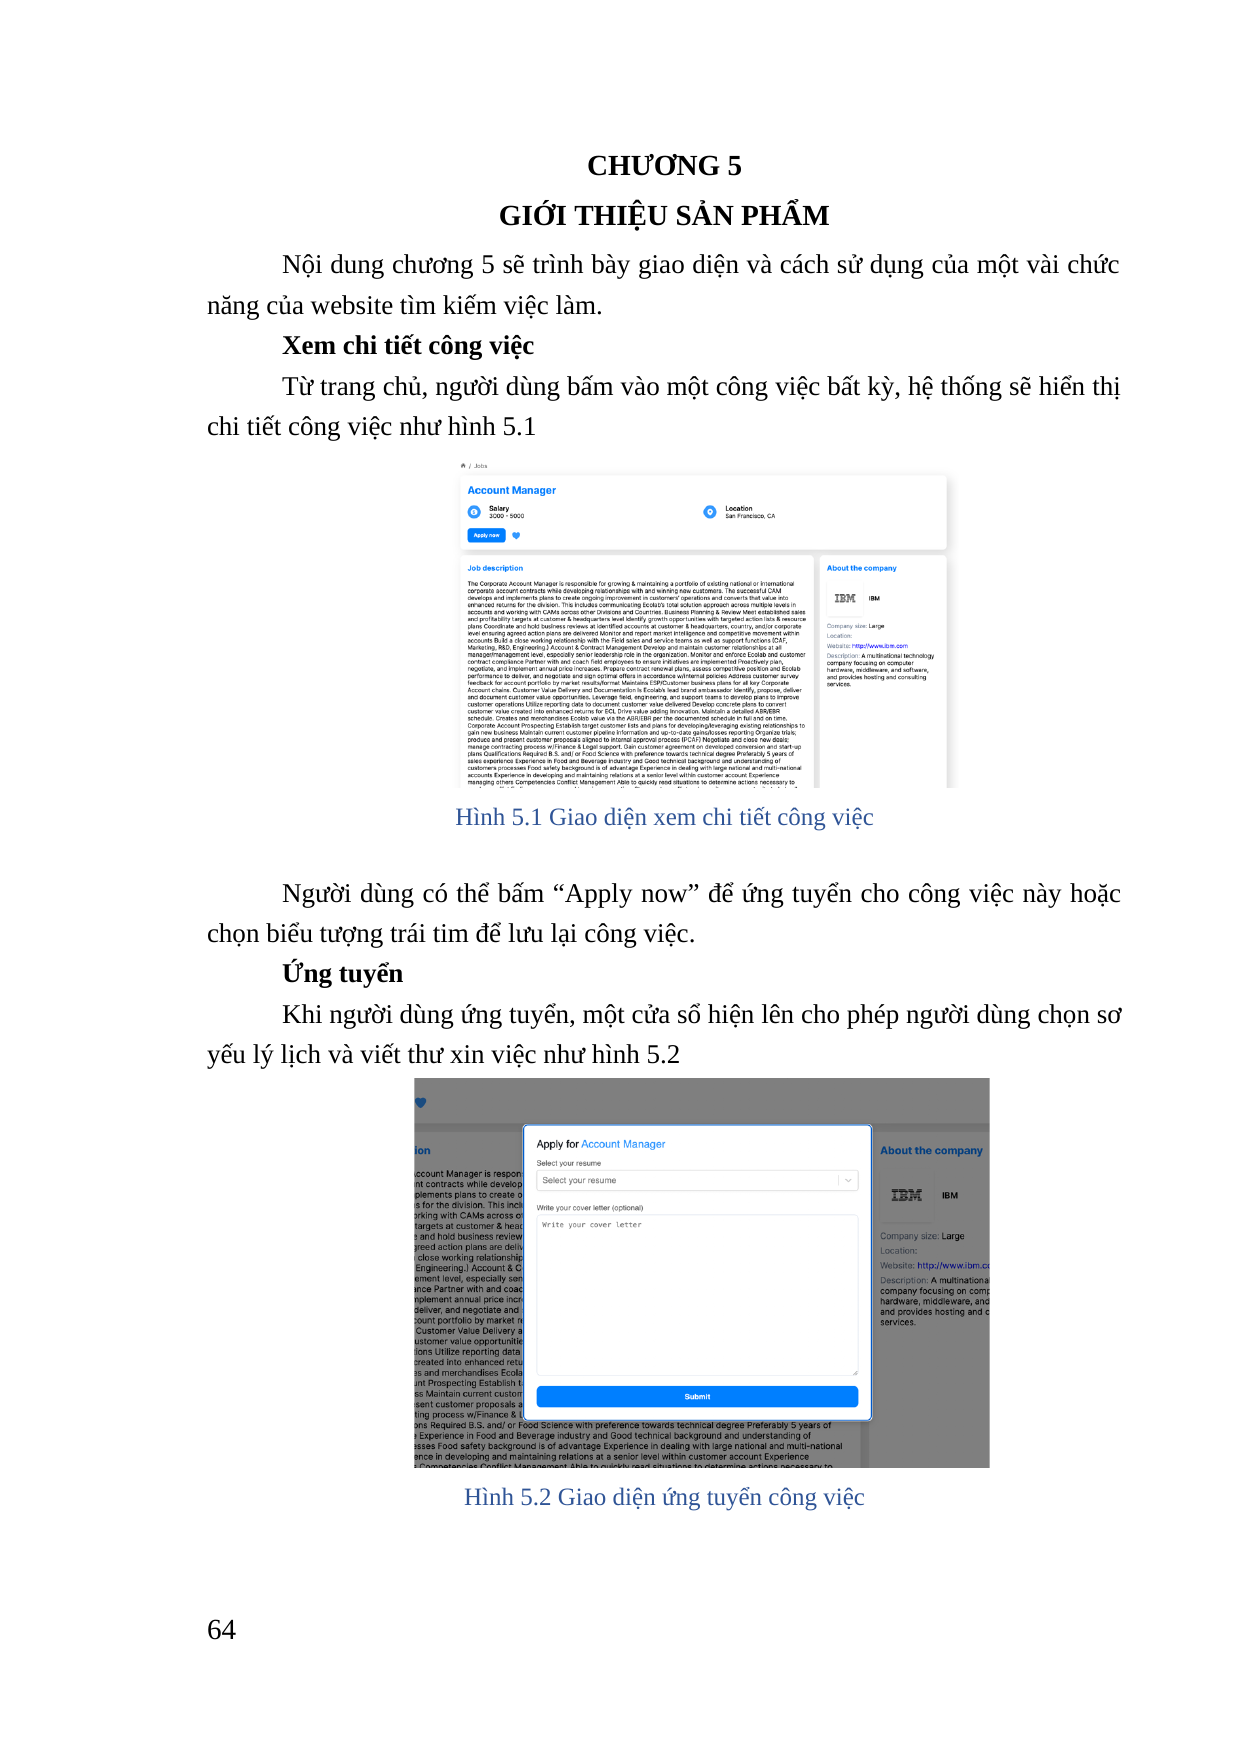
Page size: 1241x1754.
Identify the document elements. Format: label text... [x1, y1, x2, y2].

subtitle CHƯƠNG 5 GIỚI THIỆU SẢN PHẨM [207, 148, 1122, 232]
picture [445, 450, 959, 788]
subtitle Hình 5.2 Giao diện ứng tuyển công việc [207, 1482, 1122, 1511]
subtitle Hình 5.1 Giao diện xem chi tiết công việc [207, 802, 1122, 831]
text Xem chi tiết công việc [207, 329, 1122, 360]
picture [414, 1078, 990, 1468]
text Từ trang chủ, người dùng bấm vào một công việc bất kỳ, hệ thống sẽ hiển thị chi tiết công việc như hình 5.1 [207, 369, 1122, 441]
text Khi người dùng ứng tuyển, một cửa sổ hiện lên cho phép người dùng chọn sơ yếu l‎ý lịch và viết thư xin việc như hình 5.2 [207, 998, 1122, 1069]
text Nội dung chương 5 sẽ trình bày giao diện và cách sử dụng của một vài chức năng của website tìm kiếm việc làm. [207, 248, 1122, 320]
text Người dùng có thể bấm “Apply now” để ứng tuyển cho công việc này hoặc chọn biểu tượng trái tim để lưu lại công việc. [207, 877, 1122, 948]
text Ứng tuyển [207, 957, 1122, 989]
